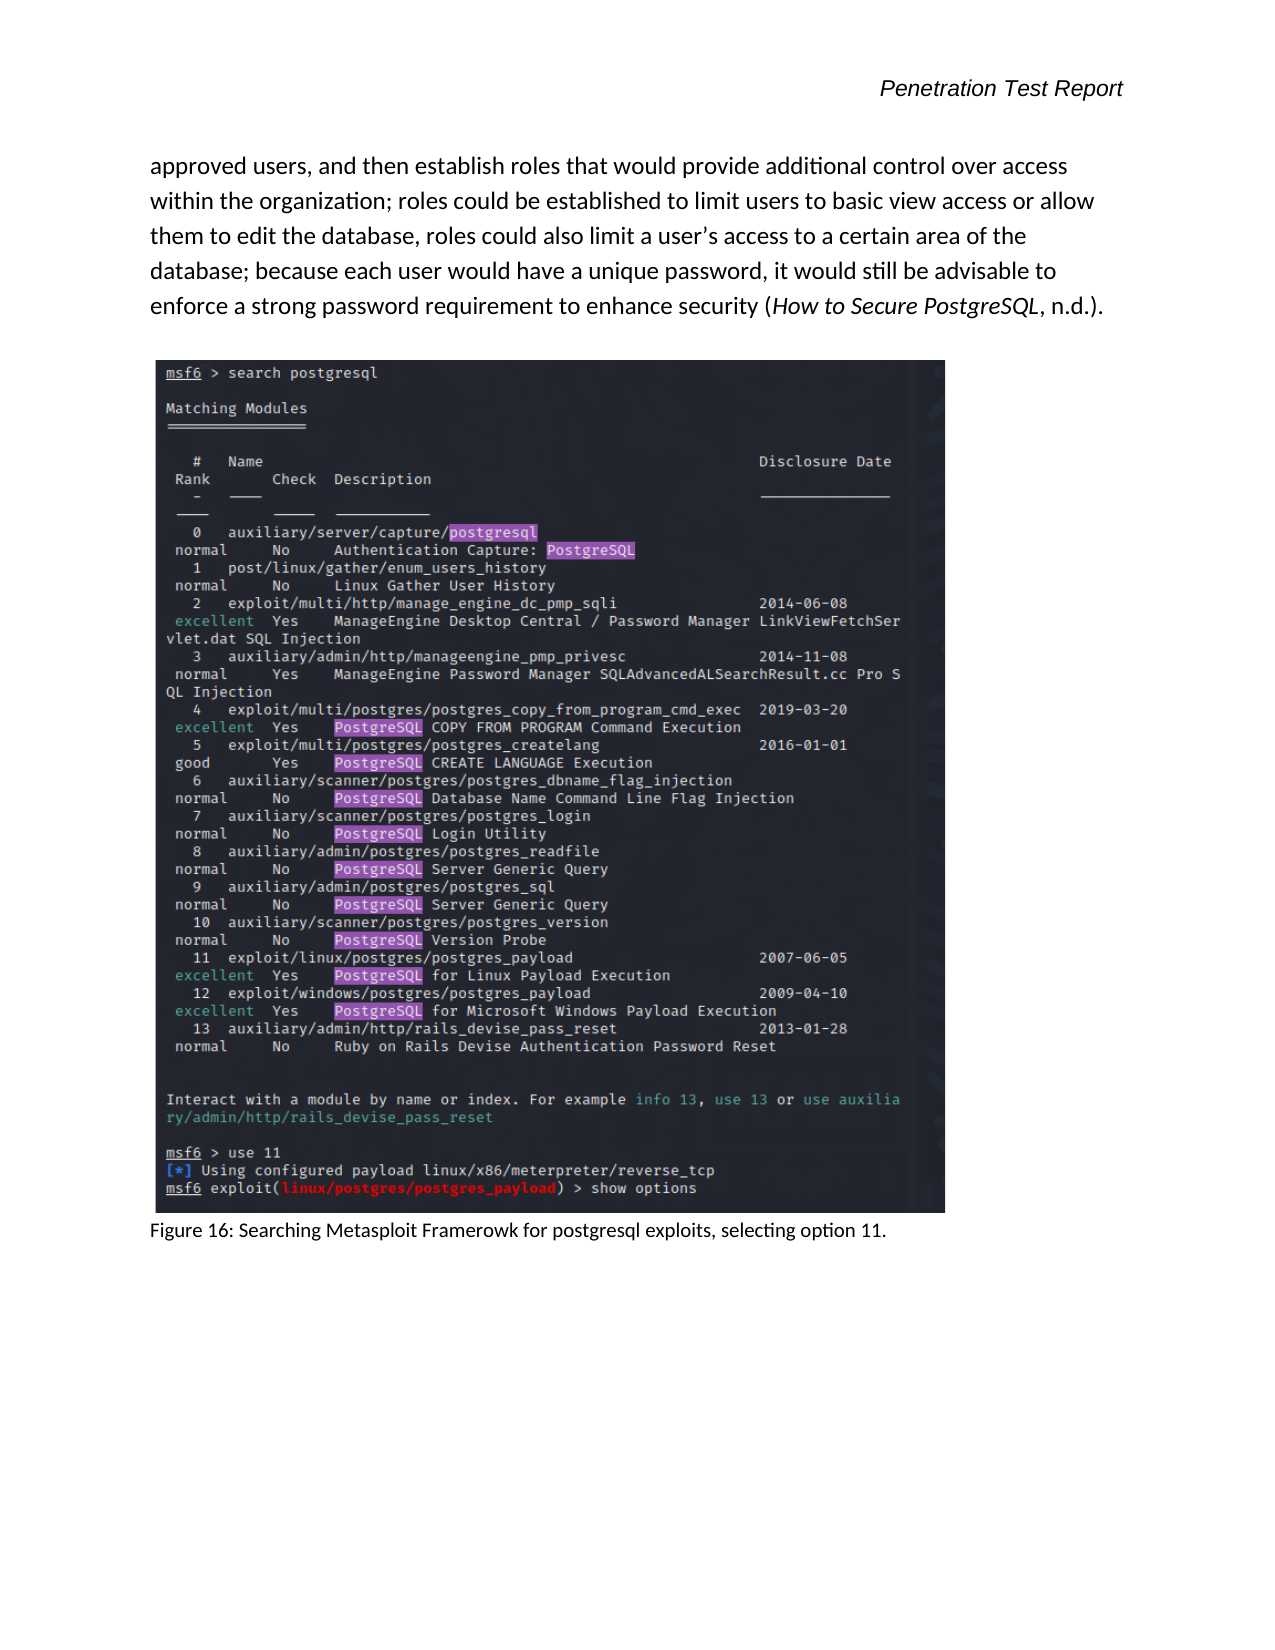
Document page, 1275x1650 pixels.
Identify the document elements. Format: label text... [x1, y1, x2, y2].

picture [155, 360, 946, 1213]
text Figure 16: Searching Metasploit Framerowk for postgresql exploits, selecting option 11. [150, 1217, 1125, 1242]
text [150, 150, 1125, 321]
